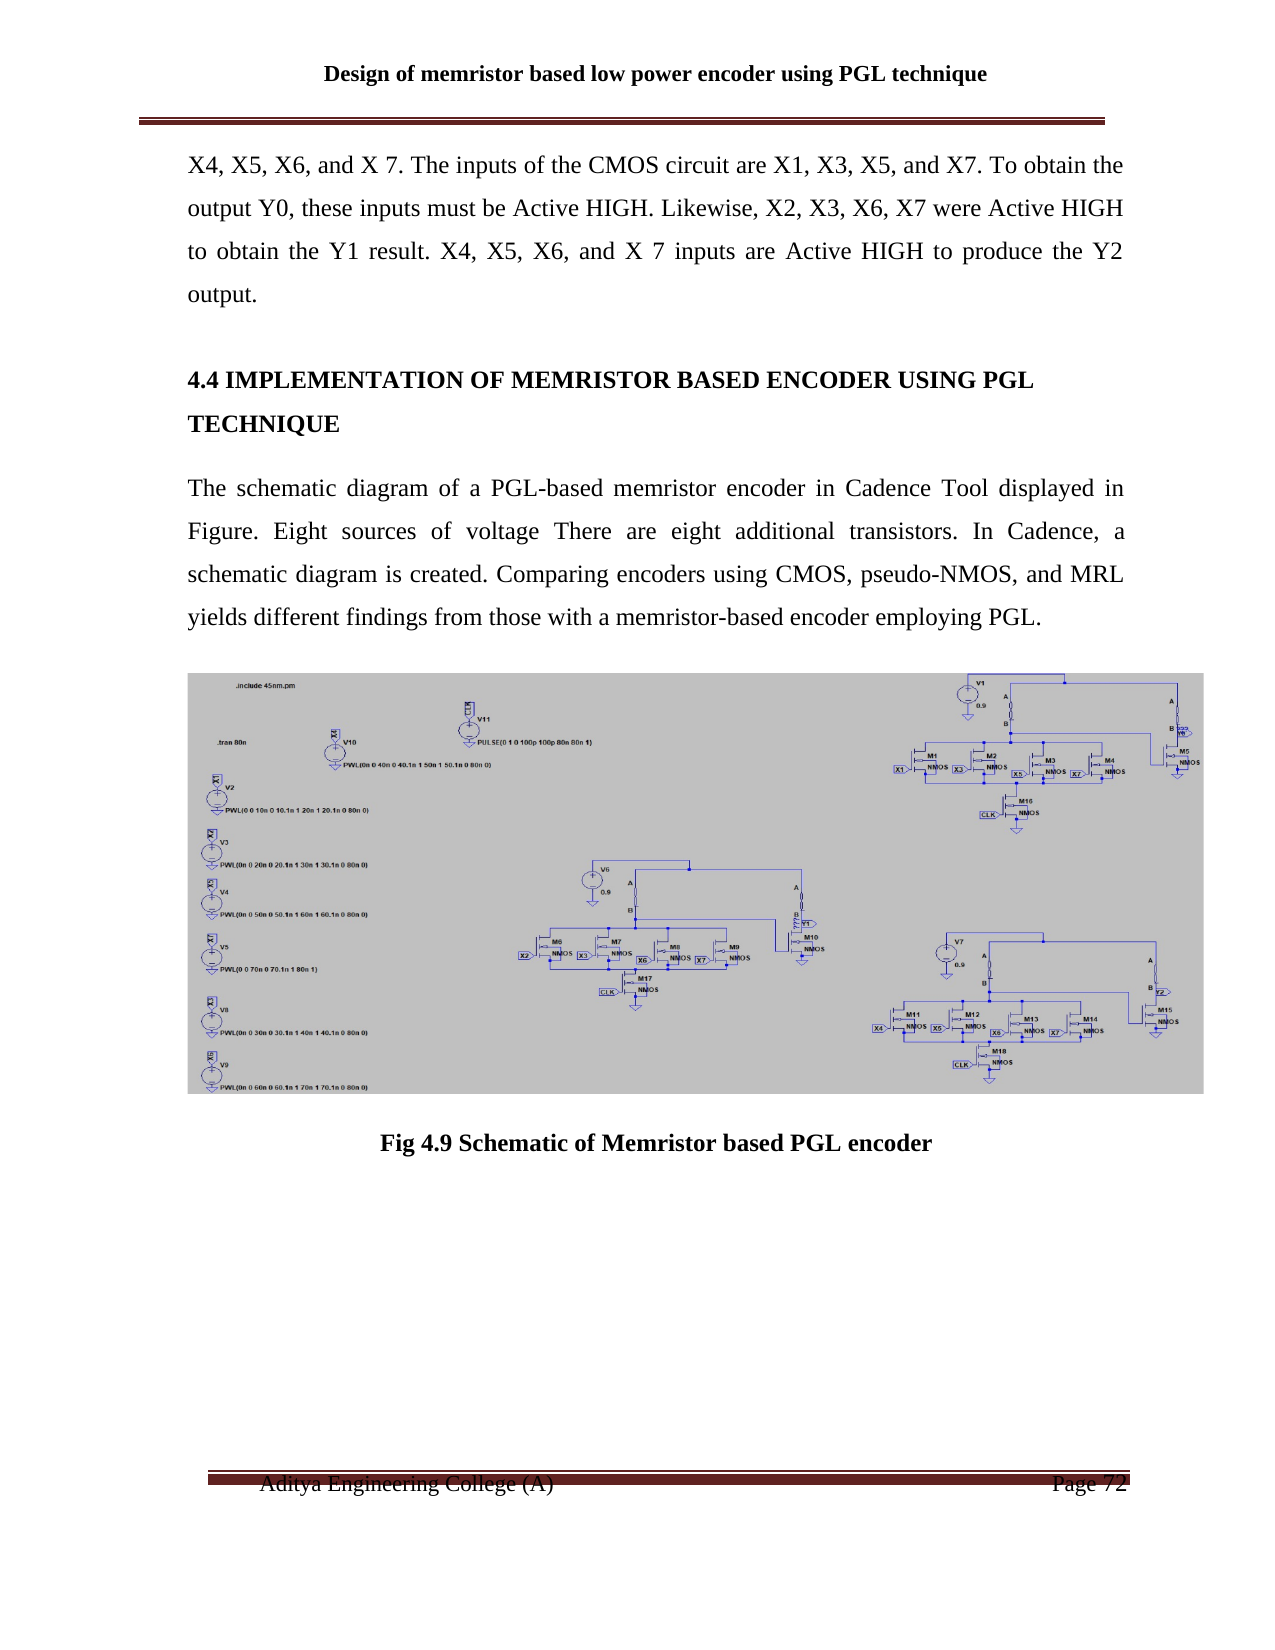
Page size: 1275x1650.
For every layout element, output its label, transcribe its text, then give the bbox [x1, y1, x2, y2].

text The schematic diagram of a PGL-based memristor encoder in Cadence Tool displayed in Figure. Eight sources of voltage There are eight additional transistors. In Cadence, a schematic diagram is created. Comparing encoders using CMOS, pseudo-NMOS, and MRL yields different findings from those with a memristor-based encoder employing PGL. [187, 473, 1125, 631]
picture [187, 673, 1204, 1094]
text Fig 4.9 Schematic of Memristor based PGL encoder [187, 1128, 1125, 1157]
text 4.4 IMPLEMENTATION OF MEMRISTOR BASED ENCODER USING PGL TECHNIQUE [187, 366, 1125, 437]
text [187, 150, 1125, 308]
